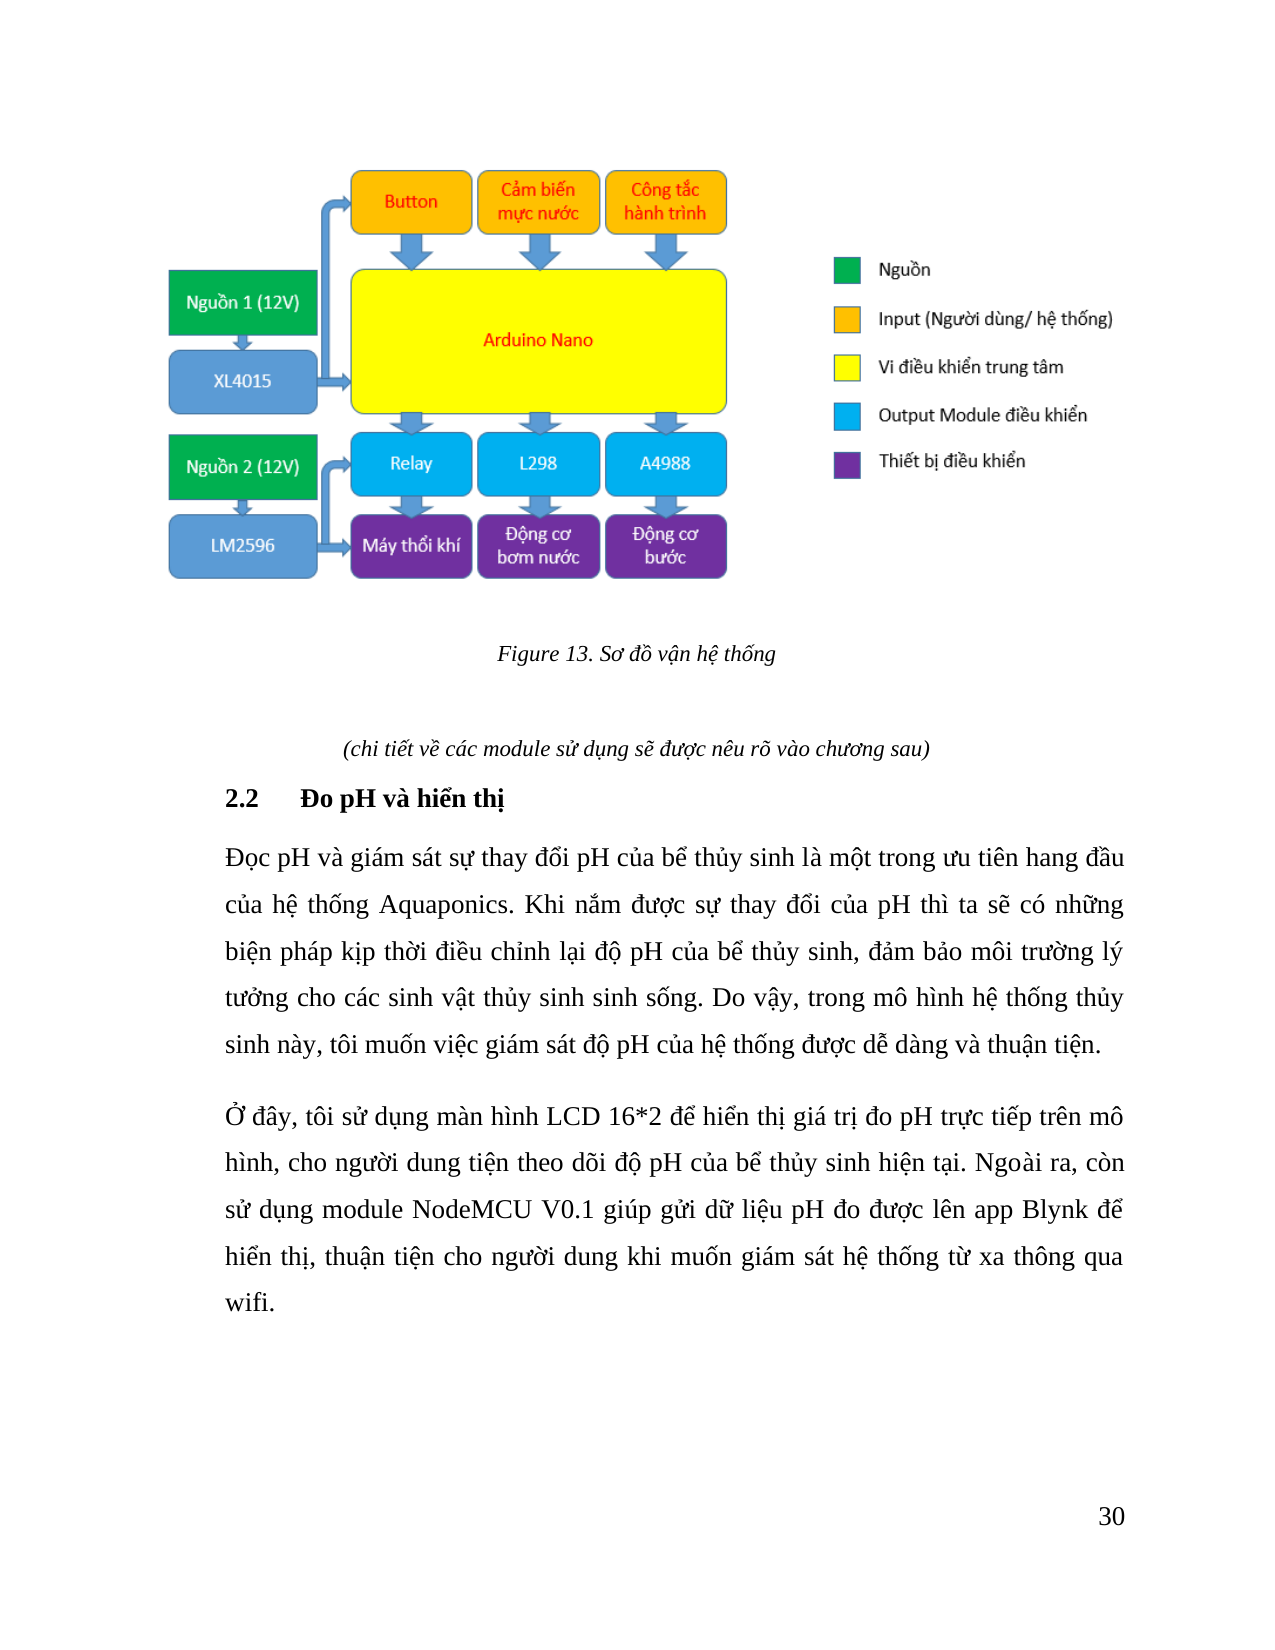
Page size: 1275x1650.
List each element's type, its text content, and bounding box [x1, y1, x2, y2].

picture [150, 150, 1125, 600]
text Đọc pH và giám sát sự thay đổi pH của bể thủy sinh là một trong ưu tiên hang đầu của hệ thống Aquaponics. Khi nắm được sự thay đổi của pH thì ta sẽ có những biện pháp kịp thời điều chỉnh lại độ pH của bể thủy sinh, đảm bảo môi trường lý tưởng cho các sinh vật thủy sinh sinh sống. Do vậy, trong mô hình hệ thống thủy sinh này, tôi muốn việc giám sát độ pH của hệ thống được dễ dàng và thuận tiện. [225, 841, 1125, 1059]
text (chi tiết về các module sử dụng sẽ được nêu rõ vào chương sau) [150, 735, 1125, 761]
text Ở đây, tôi sử dụng màn hình LCD 16*2 để hiển thị giá trị đo pH trực tiếp trên mô hình, cho người dung tiện theo dõi độ pH của bể thủy sinh hiện tại. Ngoài ra, còn sử dụng module NodeMCU V0.1 giúp gửi dữ liệu pH đo được lên app Blynk để hiển thị, thuận tiện cho người dung khi muốn giám sát hệ thống từ xa thông qua wifi. [225, 1099, 1125, 1317]
text Figure 13. Sơ đồ vận hệ thống [150, 641, 1125, 667]
subtitle 2.2 Đo pH và hiển thị [225, 782, 1125, 813]
